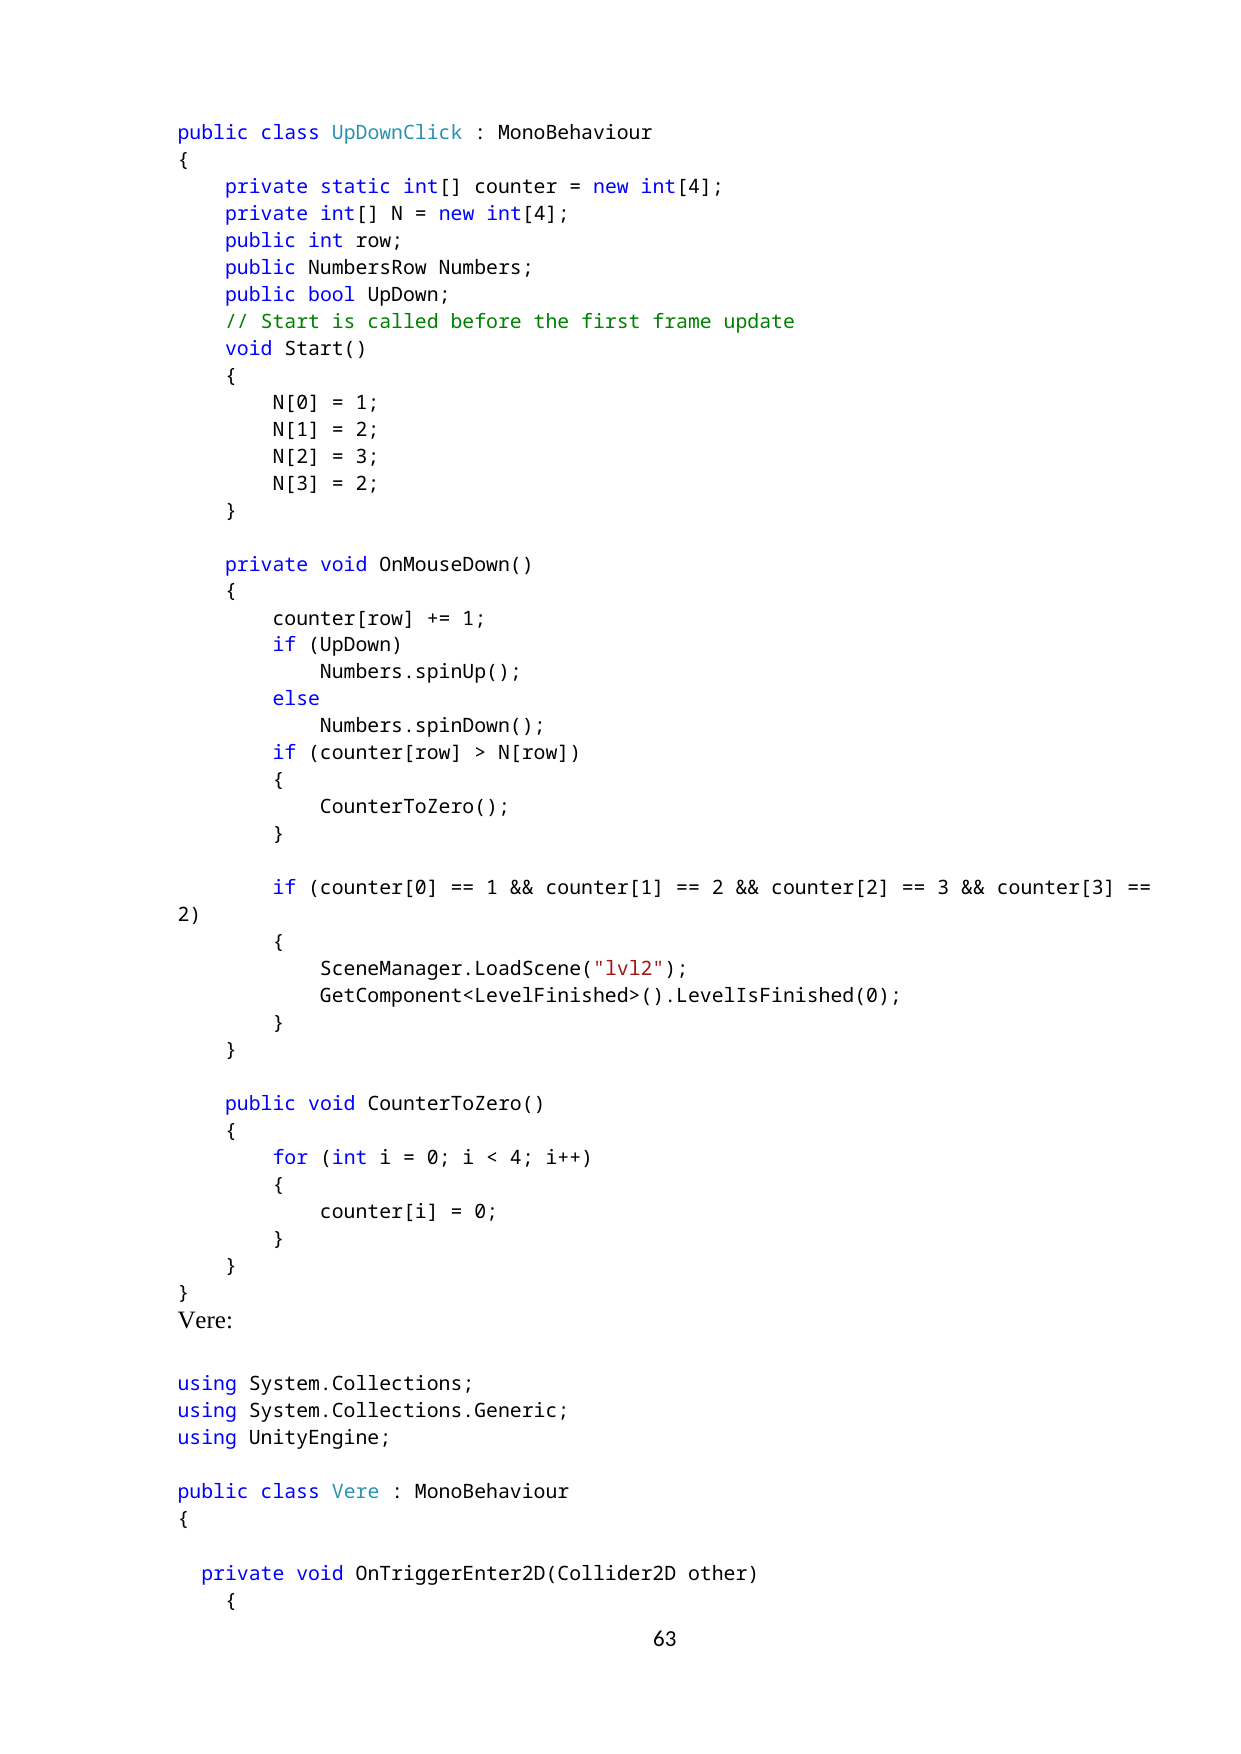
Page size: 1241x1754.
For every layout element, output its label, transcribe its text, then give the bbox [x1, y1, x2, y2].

text { [177, 766, 1152, 793]
text using System.Collections; [177, 1369, 1152, 1396]
text { [177, 927, 1152, 954]
text } [177, 1251, 1152, 1278]
text private static int[] counter = new int[4]; [177, 172, 1152, 199]
text SceneManager.LoadScene("lvl2"); [177, 954, 1152, 981]
text { [177, 1170, 1152, 1197]
text { [177, 145, 1152, 172]
text CounterToZero(); [177, 793, 1152, 819]
text N[3] = 2; [177, 469, 1152, 496]
text public class Vere : MonoBehaviour [177, 1477, 1152, 1504]
text else [177, 685, 1152, 712]
text } [177, 1278, 1152, 1305]
text } [177, 819, 1152, 847]
text using System.Collections.Generic; [177, 1396, 1152, 1423]
text Vere: [177, 1305, 1152, 1334]
text for (int i = 0; i < 4; i++) [177, 1143, 1152, 1170]
text { [177, 577, 1152, 604]
text public class UpDownClick : MonoBehaviour [177, 118, 1152, 145]
text Numbers.spinDown(); [177, 712, 1152, 739]
text } [177, 1008, 1152, 1035]
text if (counter[0] == 1 && counter[1] == 2 && counter[2] == 3 && counter[3] == 2) [177, 873, 1152, 927]
text { [177, 1586, 1152, 1613]
text public NumbersRow Numbers; [177, 253, 1152, 280]
text public bool UpDown; [177, 280, 1152, 307]
text using UnityEngine; [177, 1423, 1152, 1450]
text } [177, 1224, 1152, 1251]
text { [177, 361, 1152, 388]
text private int[] N = new int[4]; [177, 199, 1152, 226]
text GetComponent<LevelFinished>().LevelIsFinished(0); [177, 981, 1152, 1008]
text public int row; [177, 226, 1152, 253]
text counter[i] = 0; [177, 1197, 1152, 1224]
text N[0] = 1; [177, 388, 1152, 415]
text void Start() [177, 334, 1152, 361]
text } [177, 1035, 1152, 1062]
text N[1] = 2; [177, 415, 1152, 442]
text { [177, 1504, 1152, 1531]
text private void OnMouseDown() [177, 550, 1152, 577]
text Numbers.spinUp(); [177, 658, 1152, 685]
text if (UpDown) [177, 631, 1152, 658]
text private void OnTriggerEnter2D(Collider2D other) [177, 1559, 1152, 1586]
text { [177, 1116, 1152, 1143]
text // Start is called before the first frame update [177, 307, 1152, 334]
text N[2] = 3; [177, 442, 1152, 469]
text } [177, 496, 1152, 523]
text counter[row] += 1; [177, 604, 1152, 631]
text public void CounterToZero() [177, 1089, 1152, 1116]
text if (counter[row] > N[row]) [177, 739, 1152, 766]
